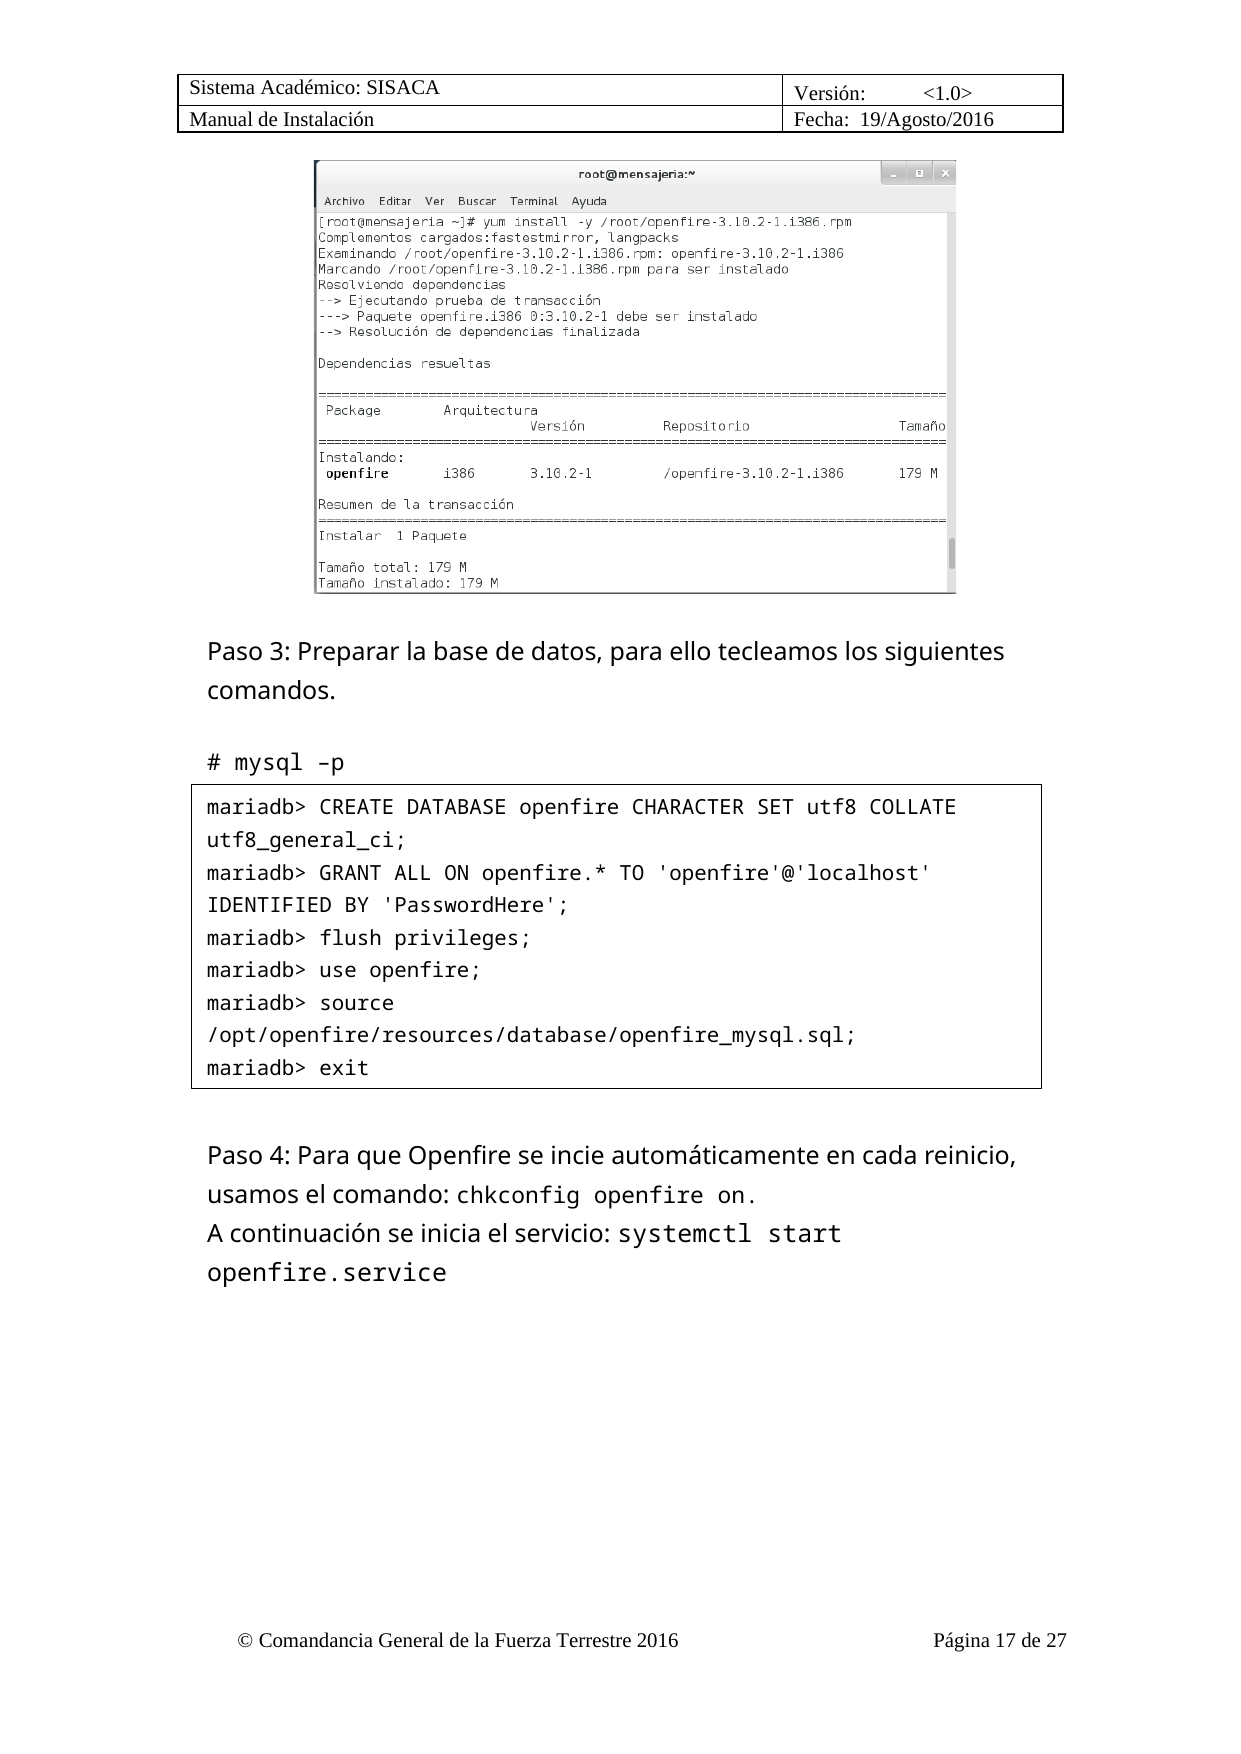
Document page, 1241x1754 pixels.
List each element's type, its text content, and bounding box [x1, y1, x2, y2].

text Paso 4: Para que Openfire se incie automáticamente en cada reinicio, usamos el comando: chkconfig openfire on. [207, 1138, 1063, 1211]
picture [313, 160, 957, 594]
text A continuación se inicia el servicio: systemctl start openfire.service [207, 1216, 1063, 1289]
text Paso 3: Preparar la base de datos, para ello tecleamos los siguientes comandos. [207, 633, 1063, 707]
text # mysql –p [207, 746, 1063, 777]
